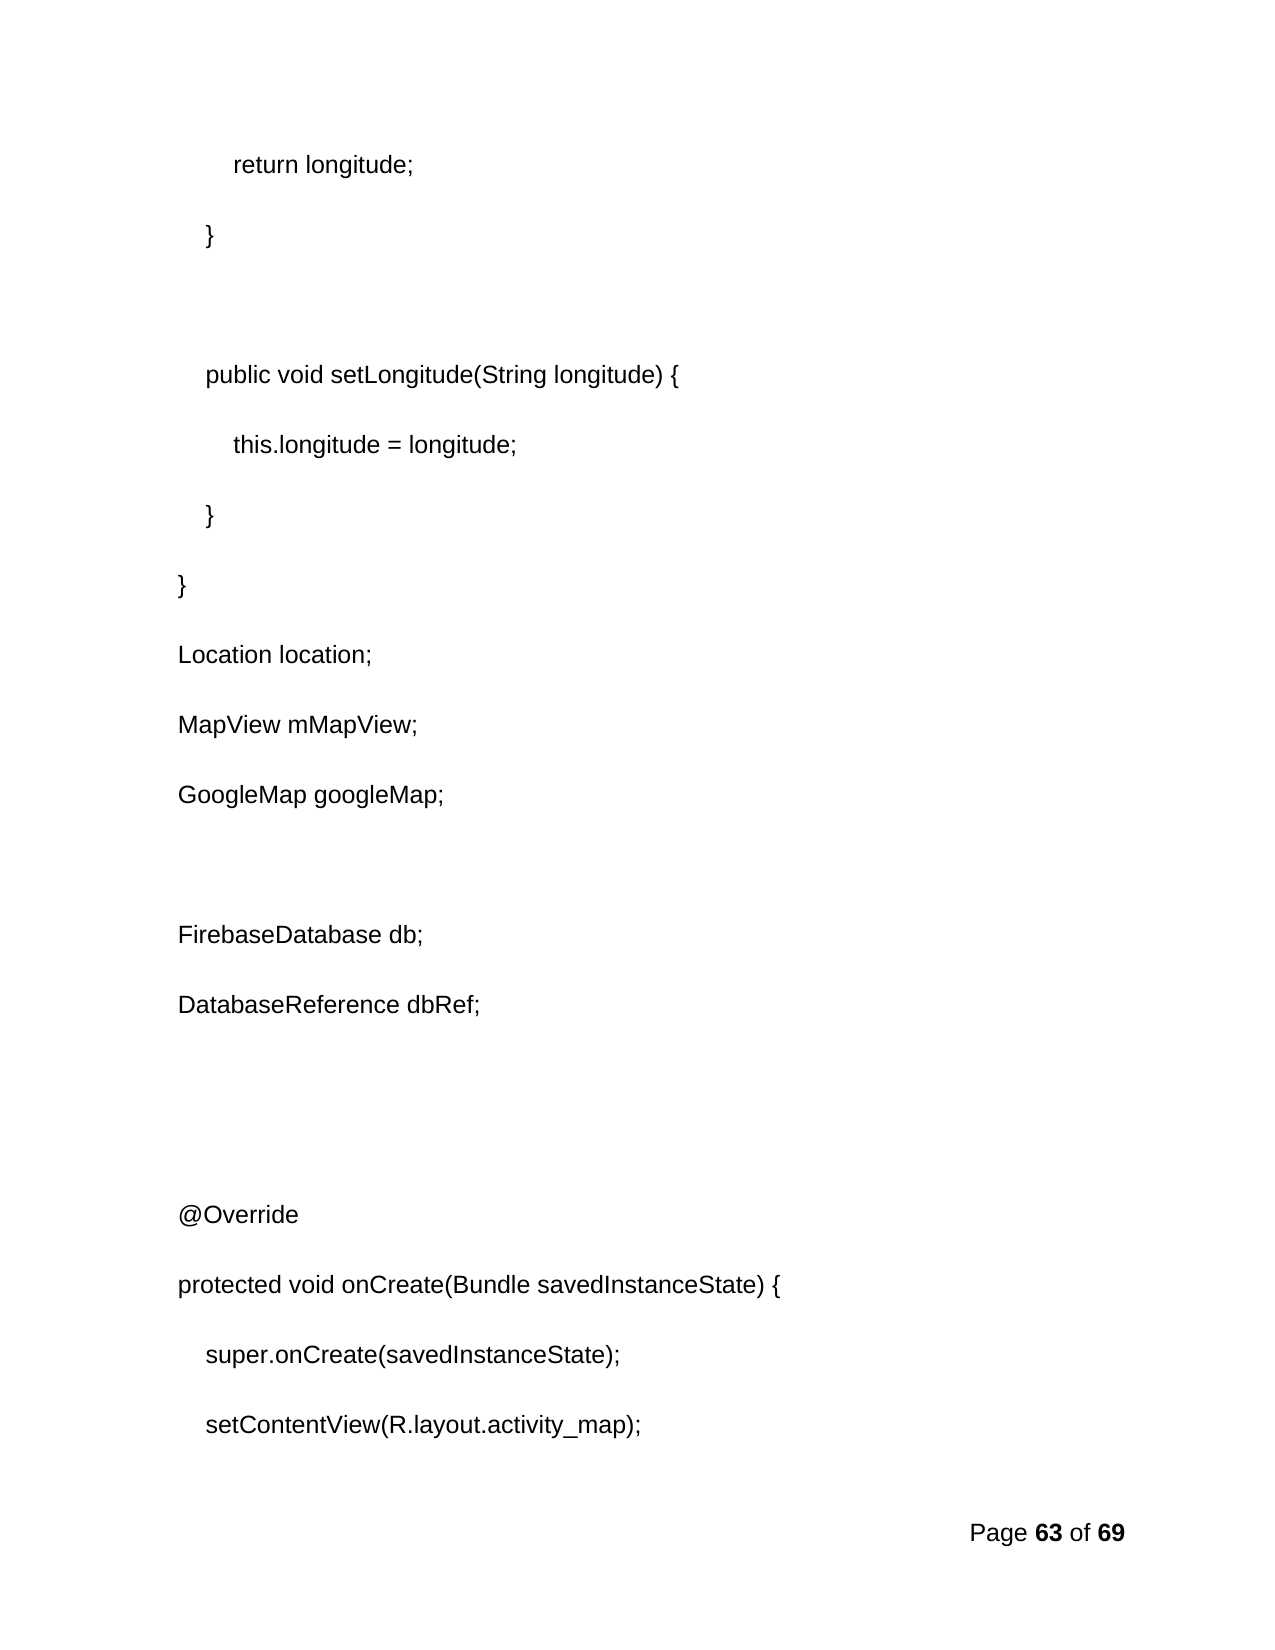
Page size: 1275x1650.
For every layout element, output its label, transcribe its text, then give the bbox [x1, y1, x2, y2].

text } [150, 220, 1125, 249]
text DatabaseReference dbRef; [150, 990, 1125, 1019]
text FirebaseDatabase db; [150, 920, 1125, 949]
text } [150, 570, 1125, 599]
text super.onCreate(savedInstanceState); [150, 1340, 1125, 1369]
text setContentView(R.layout.activity_map); [150, 1410, 1125, 1439]
text return longitude; [150, 150, 1125, 179]
text } [150, 500, 1125, 529]
text protected void onCreate(Bundle savedInstanceState) { [150, 1270, 1125, 1299]
text MapView mMapView; [150, 710, 1125, 739]
text this.longitude = longitude; [150, 430, 1125, 459]
text public void setLongitude(String longitude) { [150, 360, 1125, 389]
text Location location; [150, 640, 1125, 669]
text @Override [150, 1200, 1125, 1229]
text GoogleMap googleMap; [150, 780, 1125, 809]
